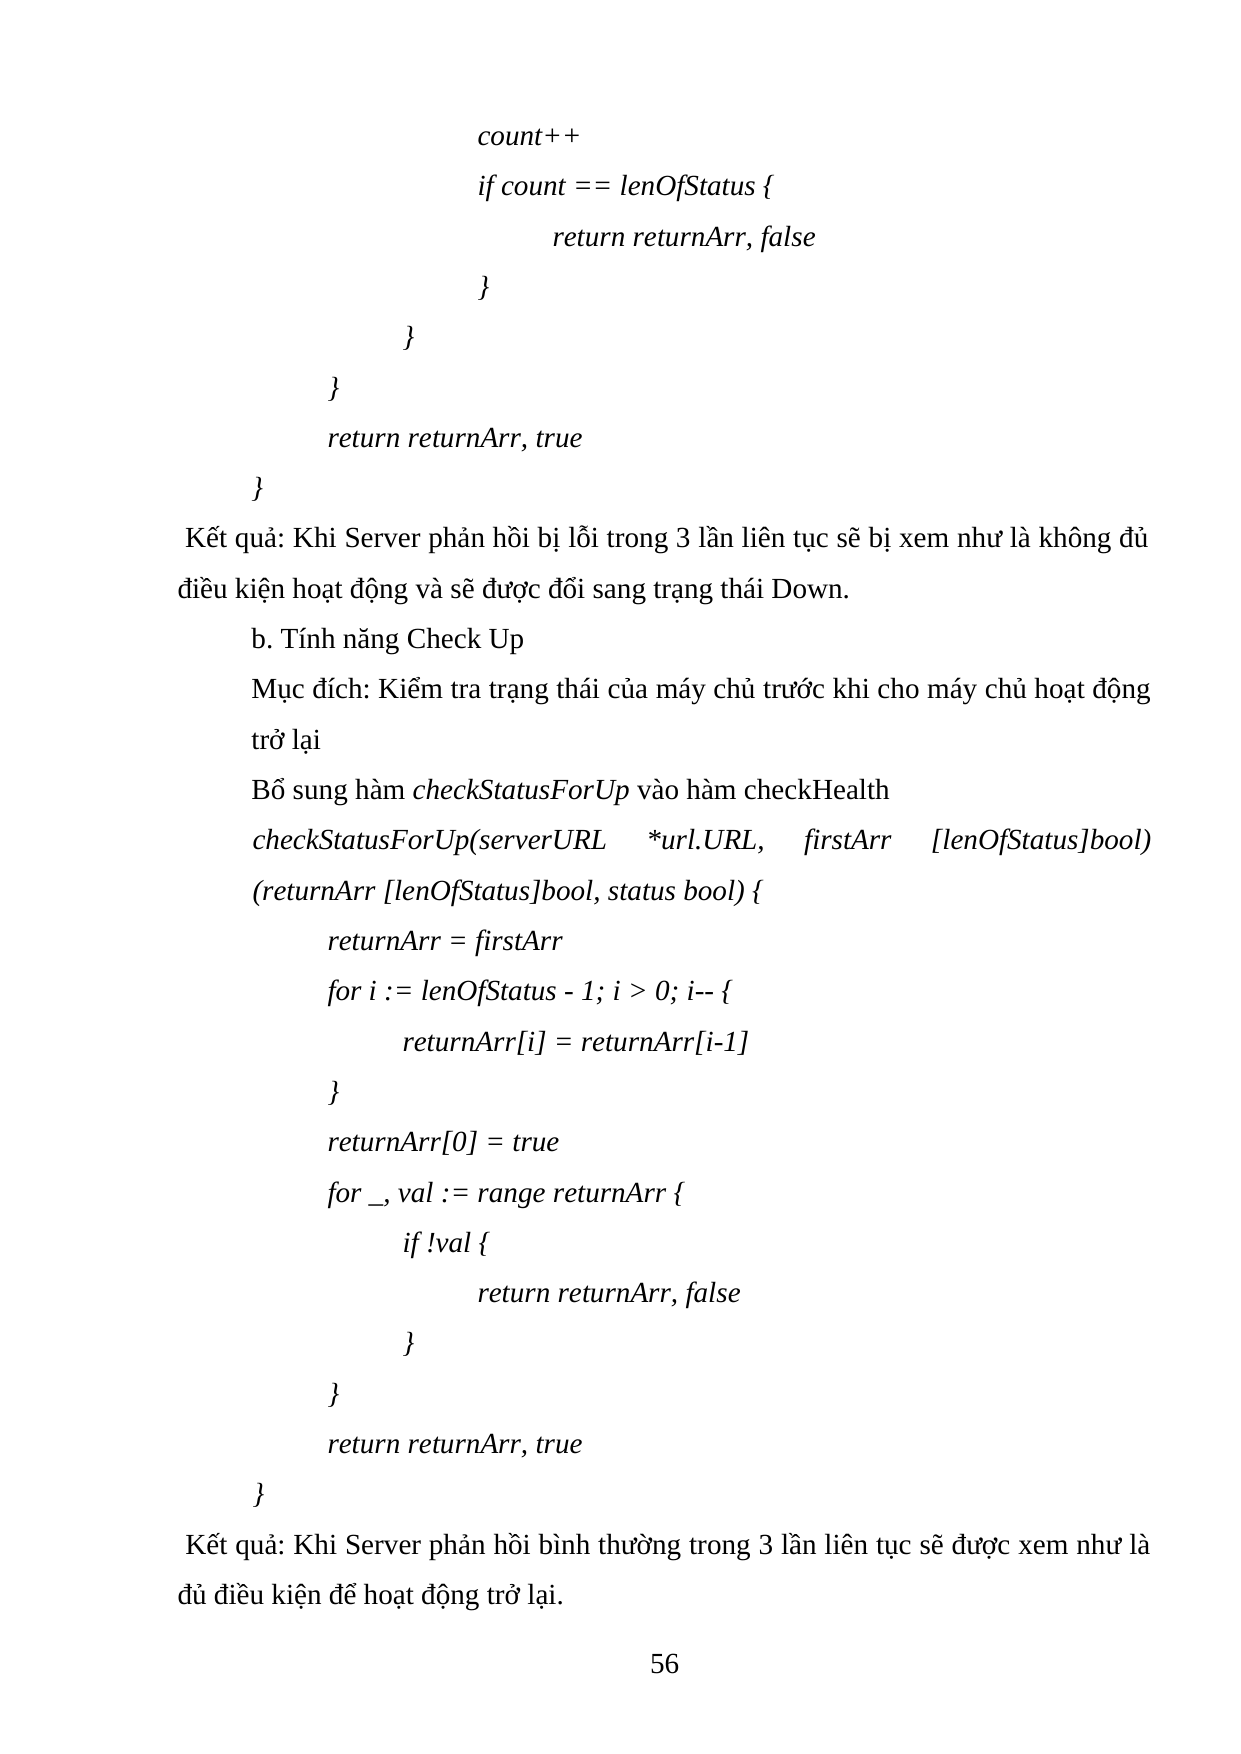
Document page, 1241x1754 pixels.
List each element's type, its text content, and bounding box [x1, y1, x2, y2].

text returnArr = firstArr [252, 923, 1152, 957]
text } [252, 1074, 1152, 1108]
text returnArr[0] = true [252, 1124, 1152, 1158]
text } [252, 1376, 1152, 1409]
text if !val { [252, 1225, 1152, 1258]
text for _, val := range returnArr { [252, 1175, 1152, 1208]
text } [252, 1477, 1152, 1510]
text returnArr[i] = returnArr[i-1] [252, 1024, 1152, 1057]
text } [252, 370, 1152, 403]
subtitle b. Tính năng Check Up [251, 621, 1152, 655]
text return returnArr, true [252, 420, 1152, 453]
text Kết quả: Khi Server phản hồi bị lỗi trong 3 lần liên tục sẽ bị xem như là không đủ điều kiện hoạt động và sẽ được đổi sang trạng thái Down. [177, 521, 1152, 604]
text return returnArr, true [252, 1426, 1152, 1460]
text return returnArr, false [252, 219, 1152, 252]
text for i := lenOfStatus - 1; i > 0; i-- { [252, 973, 1152, 1007]
text if count == lenOfStatus { [252, 168, 1152, 202]
text return returnArr, false [252, 1275, 1152, 1309]
text } [252, 319, 1152, 353]
text } [251, 470, 1152, 504]
text } [252, 1326, 1152, 1359]
text count++ [252, 118, 1152, 152]
text Kết quả: Khi Server phản hồi bình thường trong 3 lần liên tục sẽ được xem như là đủ điều kiện để hoạt động trở lại. [177, 1527, 1152, 1611]
text Bổ sung hàm checkStatusForUp vào hàm checkHealth [251, 772, 1152, 806]
text } [252, 269, 1152, 303]
text checkStatusForUp(serverURL *url.URL, firstArr [lenOfStatus]bool) (returnArr [lenOfStatus]bool, status bool) { [252, 822, 1152, 906]
text Mục đích: Kiểm tra trạng thái của máy chủ trước khi cho máy chủ hoạt động trở lại [251, 672, 1152, 755]
